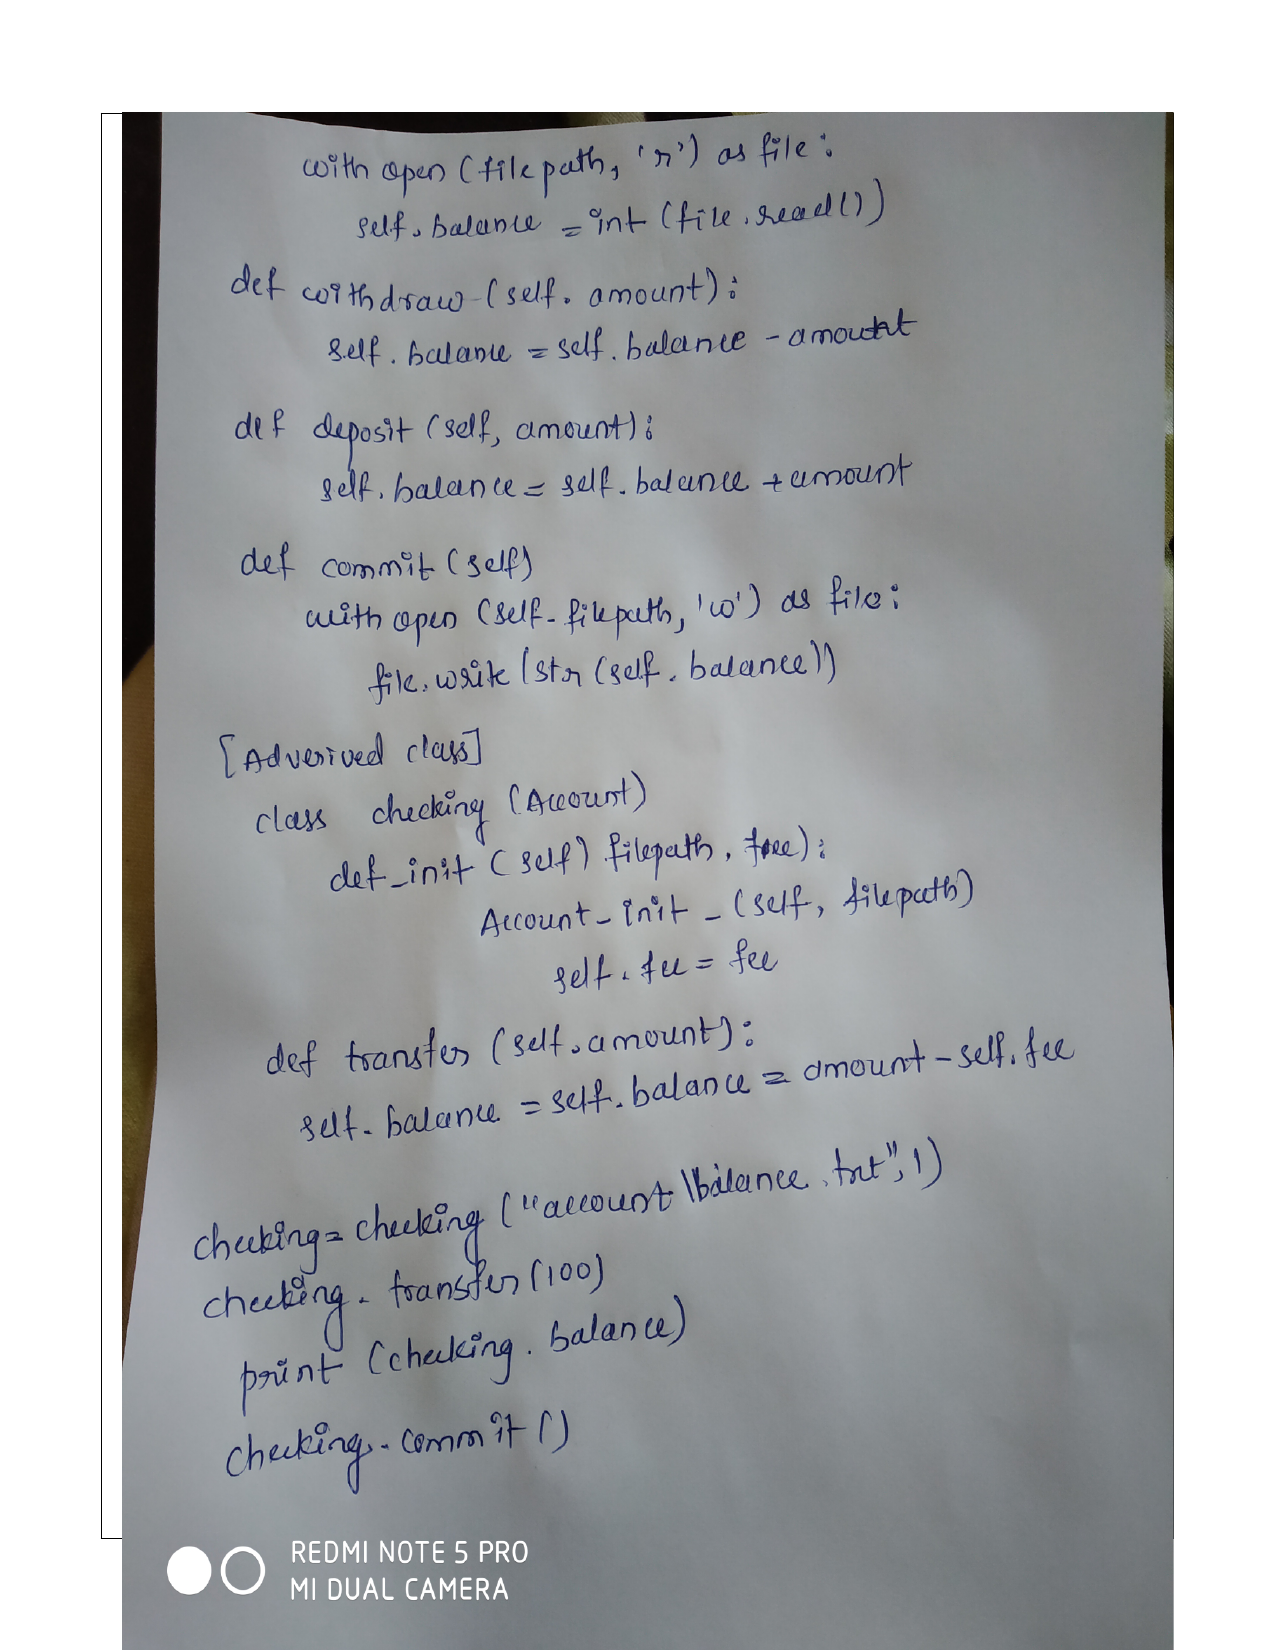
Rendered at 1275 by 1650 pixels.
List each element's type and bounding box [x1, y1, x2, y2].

table_cell [102, 114, 122, 1538]
picture [122, 112, 1174, 1650]
